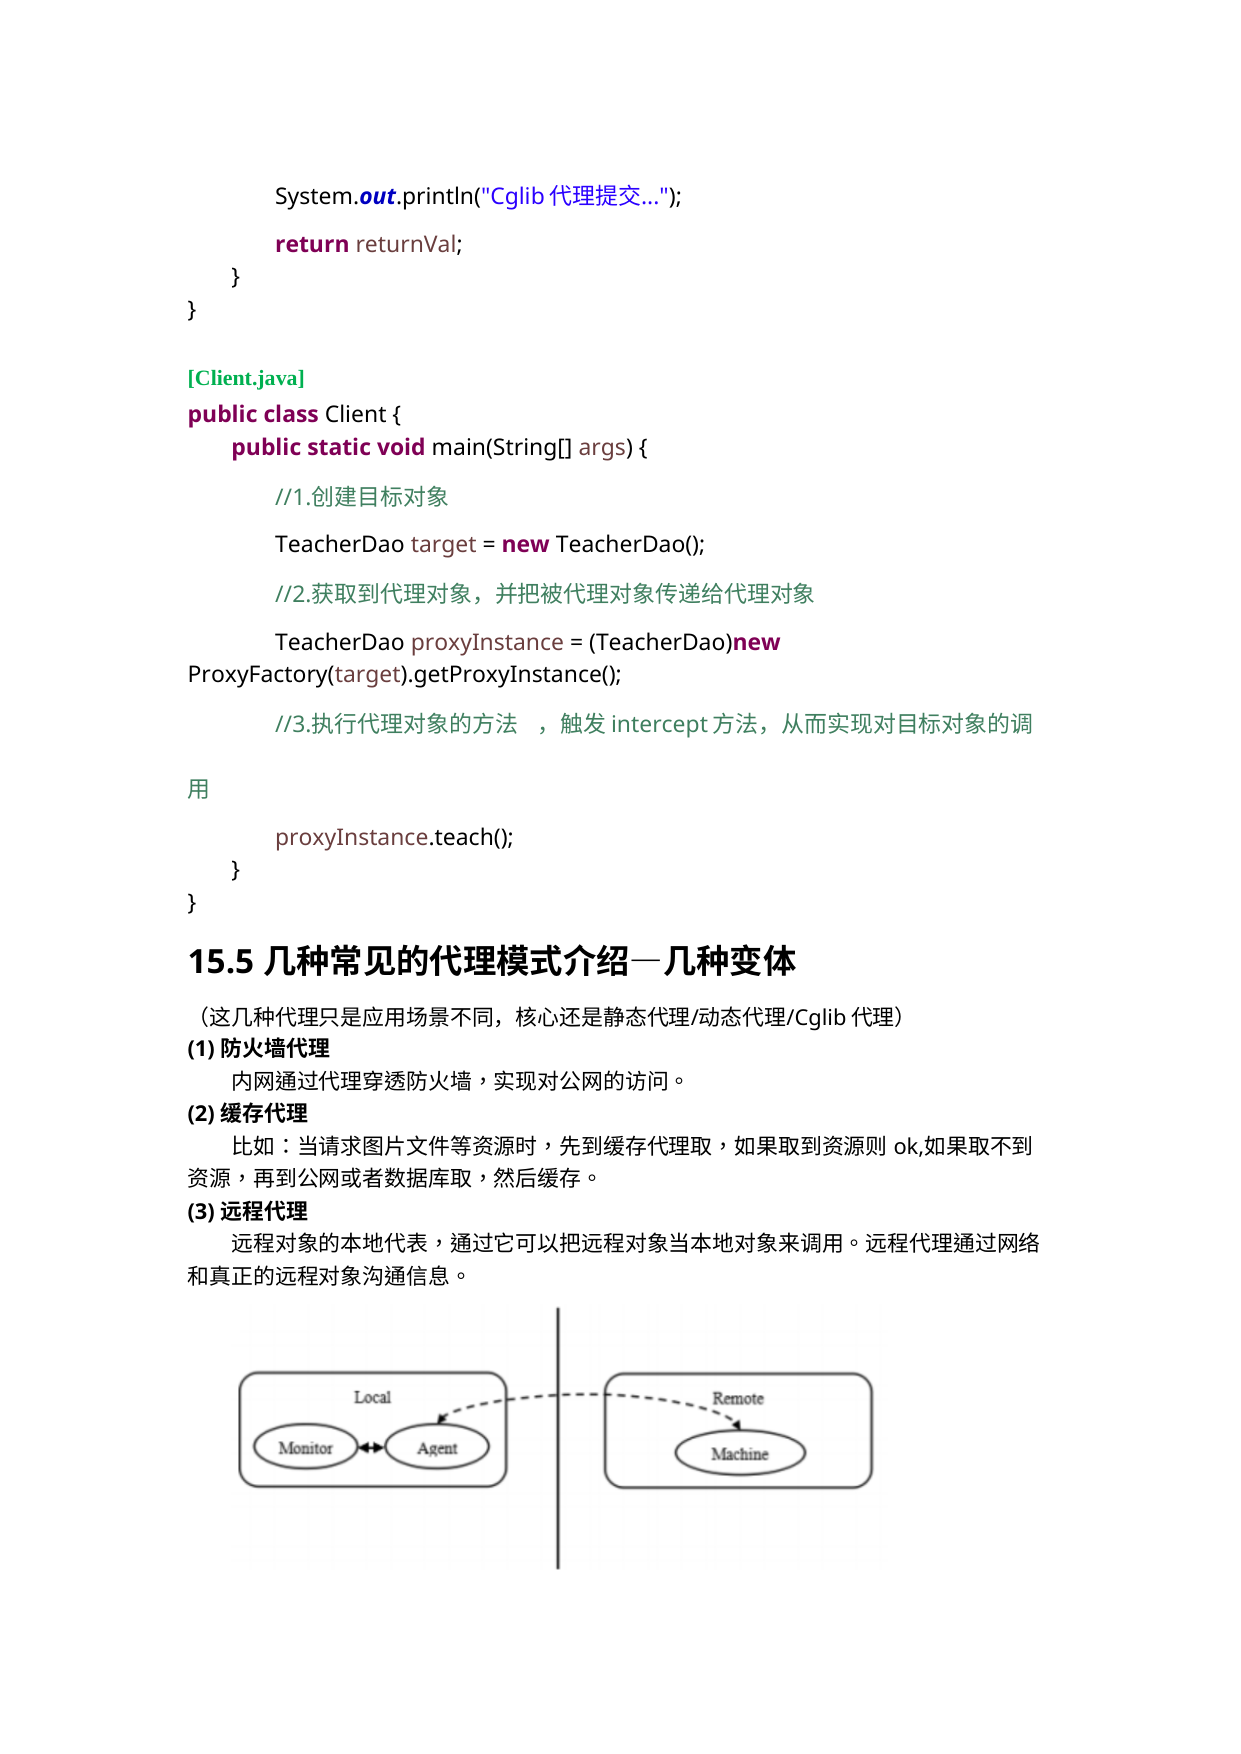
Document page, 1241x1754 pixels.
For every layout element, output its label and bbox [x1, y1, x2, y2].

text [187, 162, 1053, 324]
picture [231, 1304, 888, 1572]
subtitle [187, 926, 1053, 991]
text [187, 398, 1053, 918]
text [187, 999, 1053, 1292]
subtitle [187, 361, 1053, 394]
